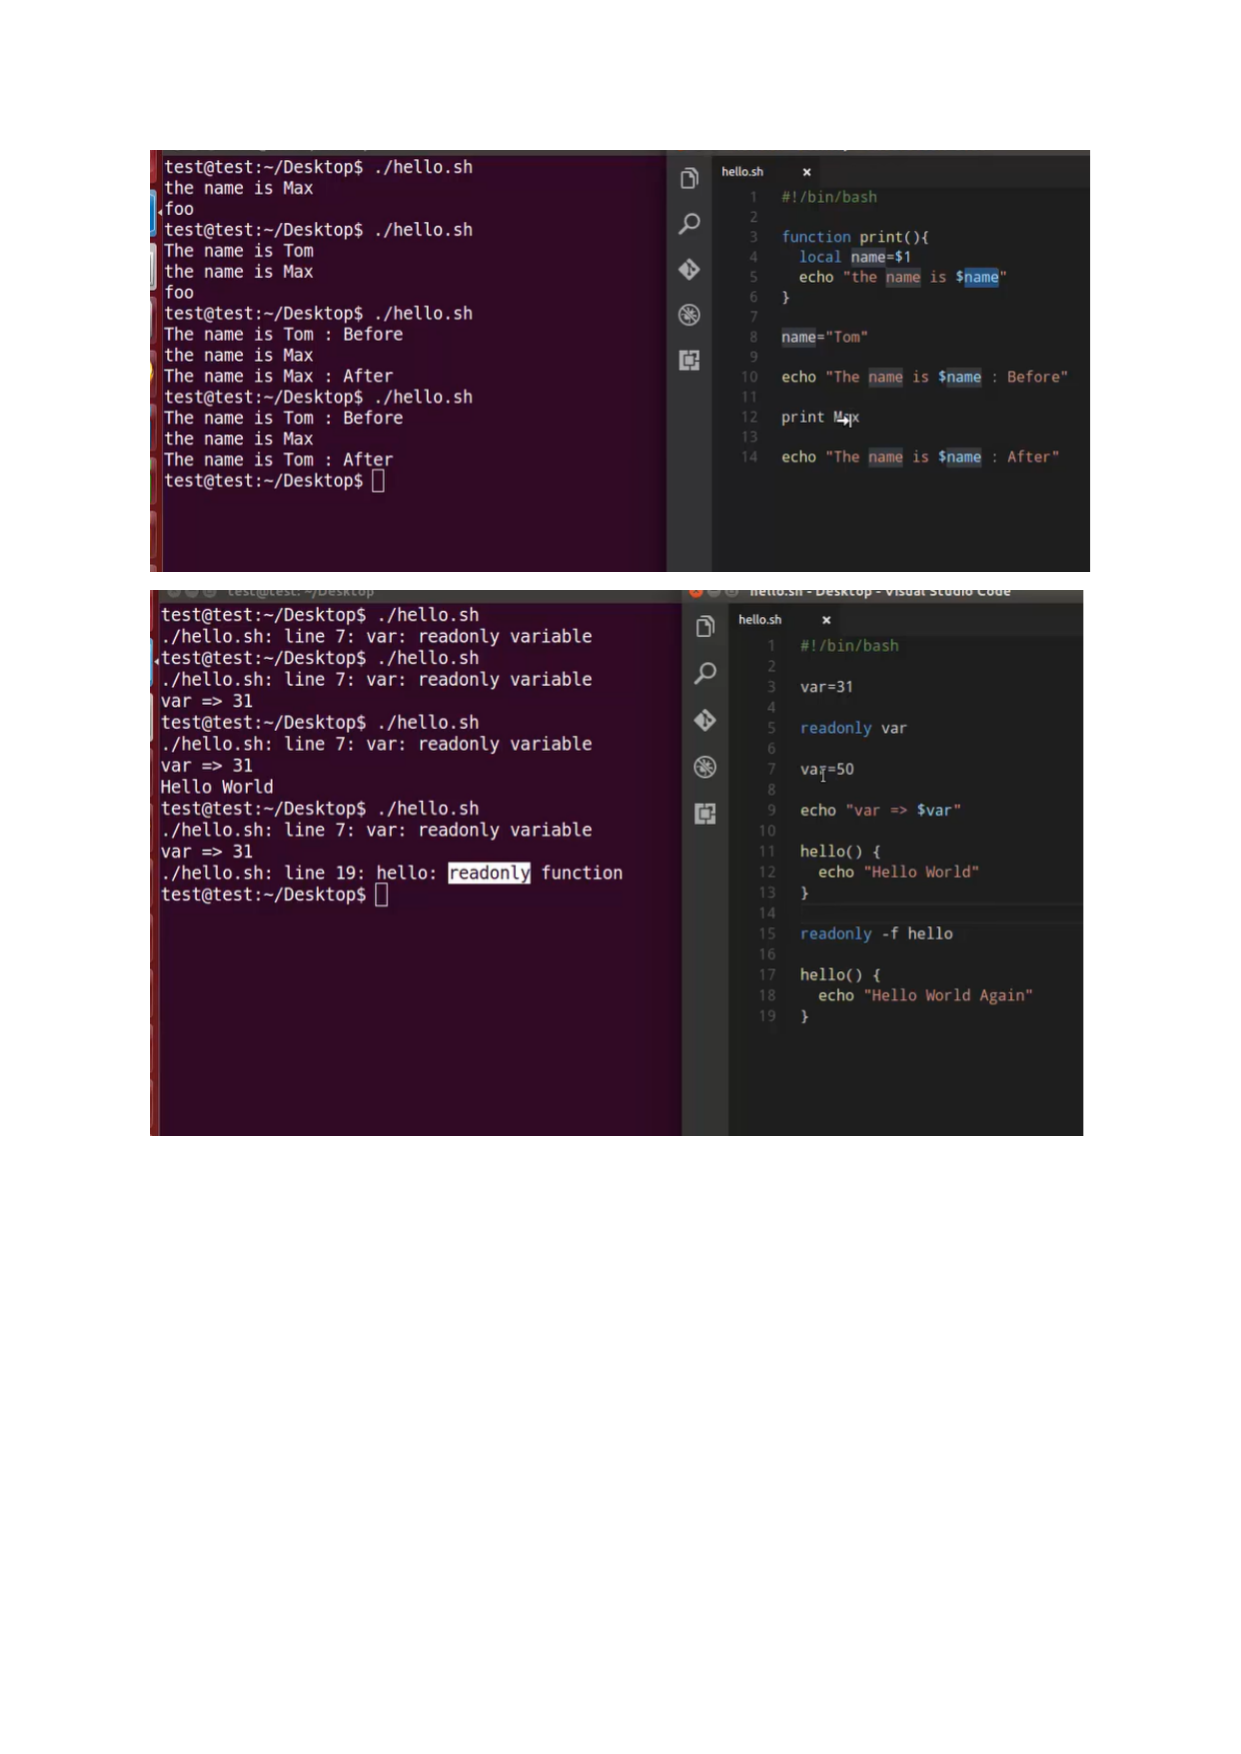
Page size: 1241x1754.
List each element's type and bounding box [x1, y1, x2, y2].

picture [150, 590, 1084, 1136]
picture [150, 150, 1091, 572]
